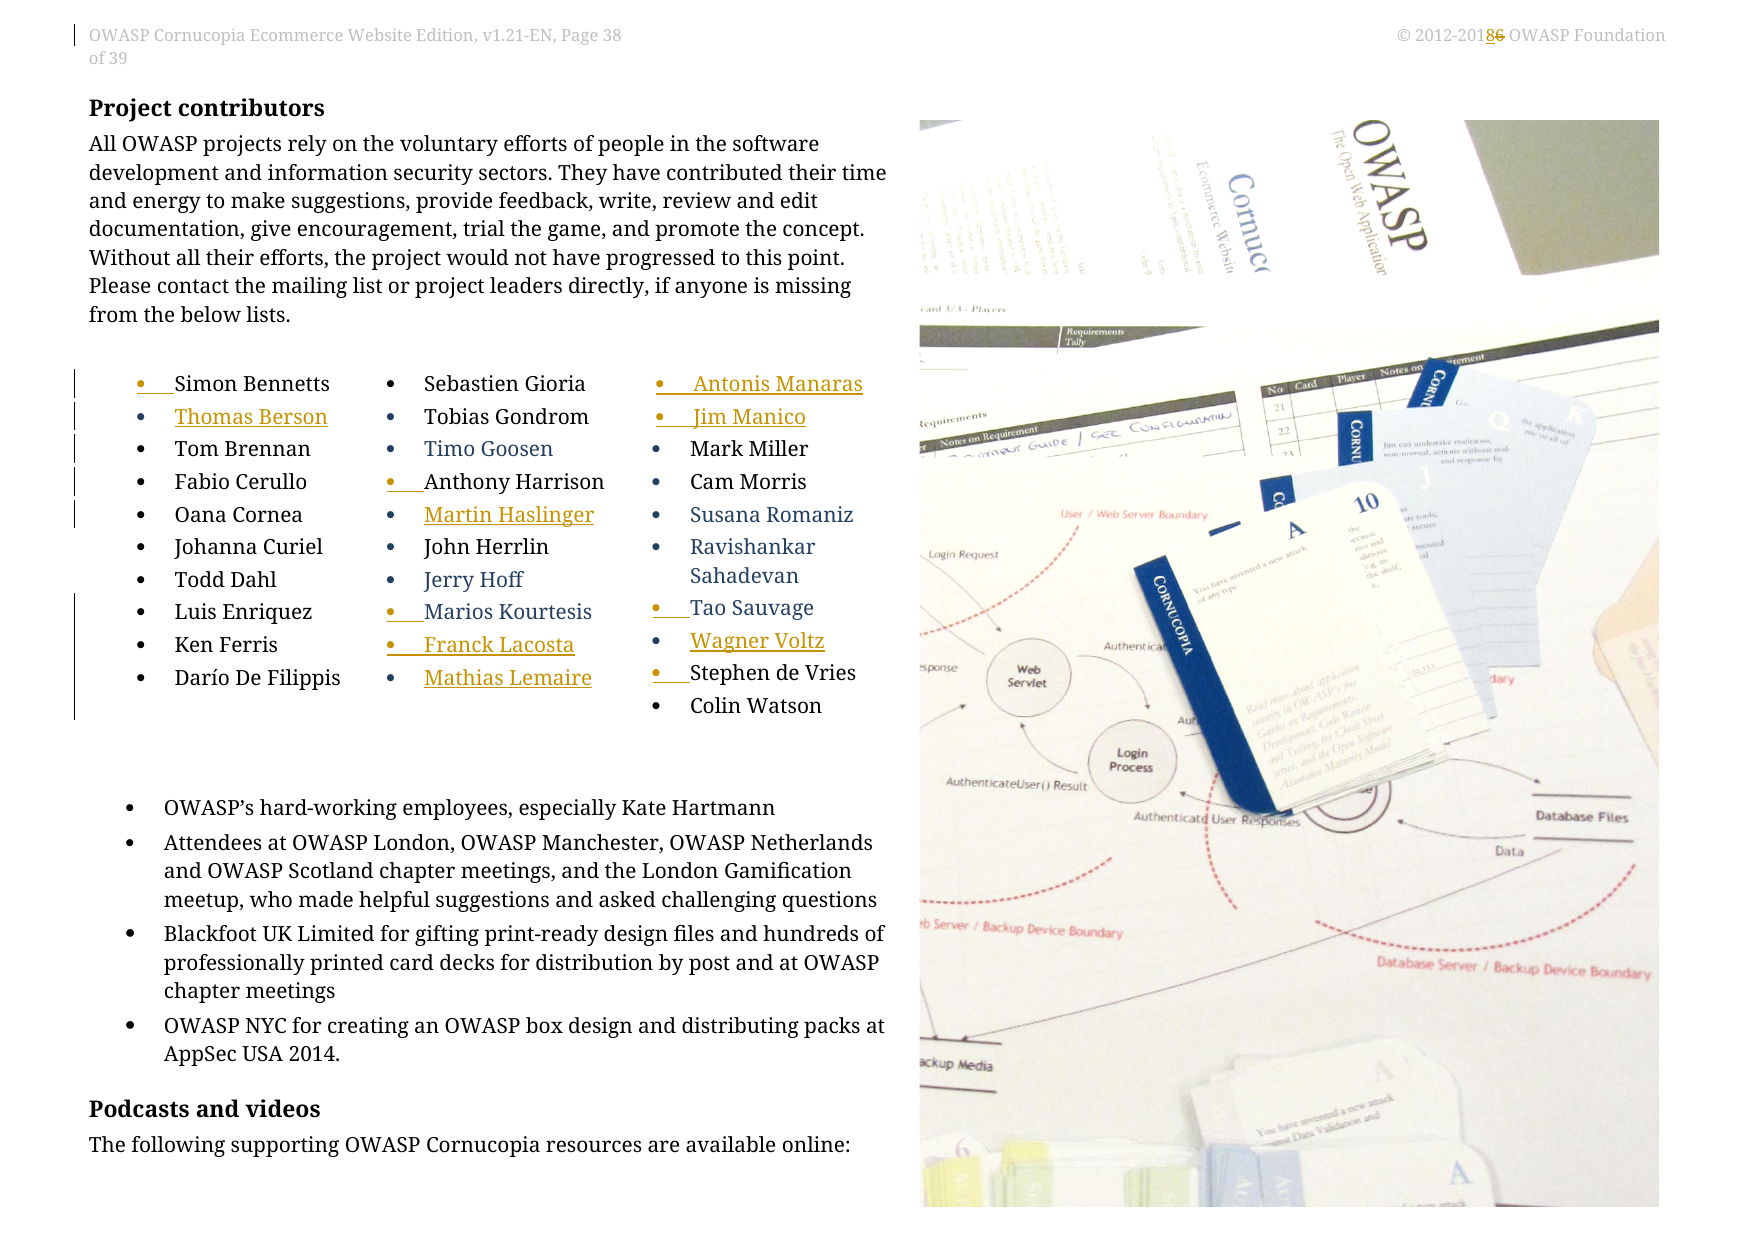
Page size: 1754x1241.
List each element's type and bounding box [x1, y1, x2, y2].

table_header [908, 92, 1677, 1206]
picture [919, 120, 1660, 1207]
table_header [78, 92, 908, 1206]
